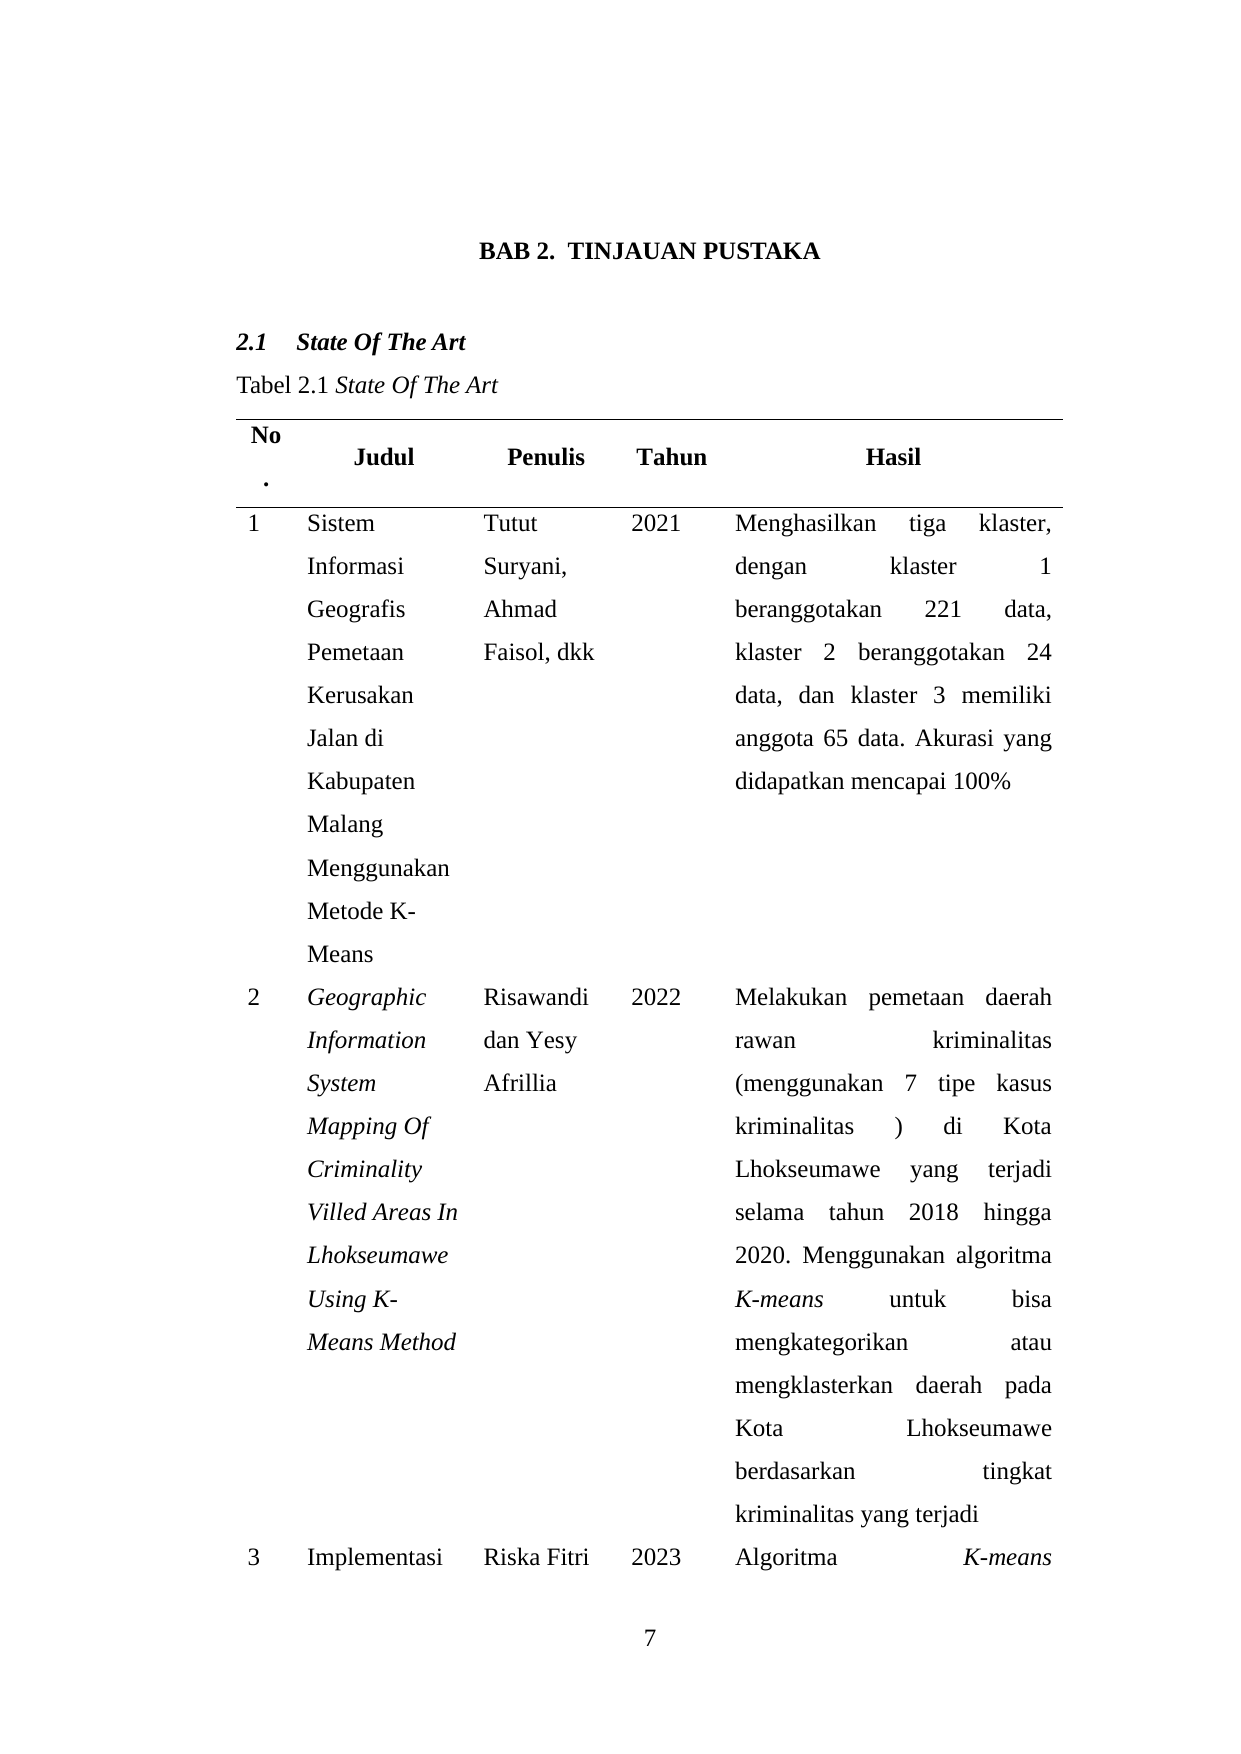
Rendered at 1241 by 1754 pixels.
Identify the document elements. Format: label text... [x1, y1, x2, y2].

table_header Hasil [724, 420, 1063, 507]
table_cell 2023 [620, 1543, 723, 1577]
table_cell Melakukan pemetaan daerah rawan kriminalitas (menggunakan 7 tipe kasus kriminalitas ) di Kota Lhokseumawe yang terjadi selama tahun 2018 hingga 2020. Menggunakan algoritma K-means untuk bisa mengkategorikan atau mengklasterkan daerah pada Kota Lhokseumawe berdasarkan tingkat kriminalitas yang terjadi [724, 982, 1063, 1542]
table_header Judul [296, 420, 472, 507]
table_header No. [236, 420, 296, 507]
table_cell Tutut Suryani, Ahmad Faisol, dkk [472, 508, 620, 982]
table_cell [472, 1543, 620, 1577]
text Tabel 2.1 State Of The Art [236, 370, 1063, 398]
table_header Penulis [472, 420, 620, 507]
table_cell Risawandi dan Yesy Afrillia [472, 982, 620, 1542]
subtitle TINJAUAN PUSTAKA [236, 236, 1063, 265]
table_cell 2 [236, 982, 296, 1542]
table_cell Geographic Information System Mapping Of Criminality Villed Areas In Lhokseumawe Using K-Means Method [296, 982, 472, 1542]
table_cell Sistem Informasi Geografis Pemetaan Kerusakan Jalan di Kabupaten Malang Menggunakan Metode K-Means [296, 508, 472, 982]
table_cell Menghasilkan tiga klaster, dengan klaster 1 beranggotakan 221 data, klaster 2 beranggotakan 24 data, dan klaster 3 memiliki anggota 65 data. Akurasi yang didapatkan mencapai 100% [724, 508, 1063, 982]
table_cell 2021 [620, 508, 723, 982]
subtitle State Of The Art [236, 327, 1063, 355]
table_header Tahun [620, 420, 723, 507]
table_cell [296, 1543, 472, 1577]
table_cell 3 [236, 1543, 296, 1577]
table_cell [724, 1543, 1063, 1577]
table_cell 1 [236, 508, 296, 982]
table_cell 2022 [620, 982, 723, 1542]
